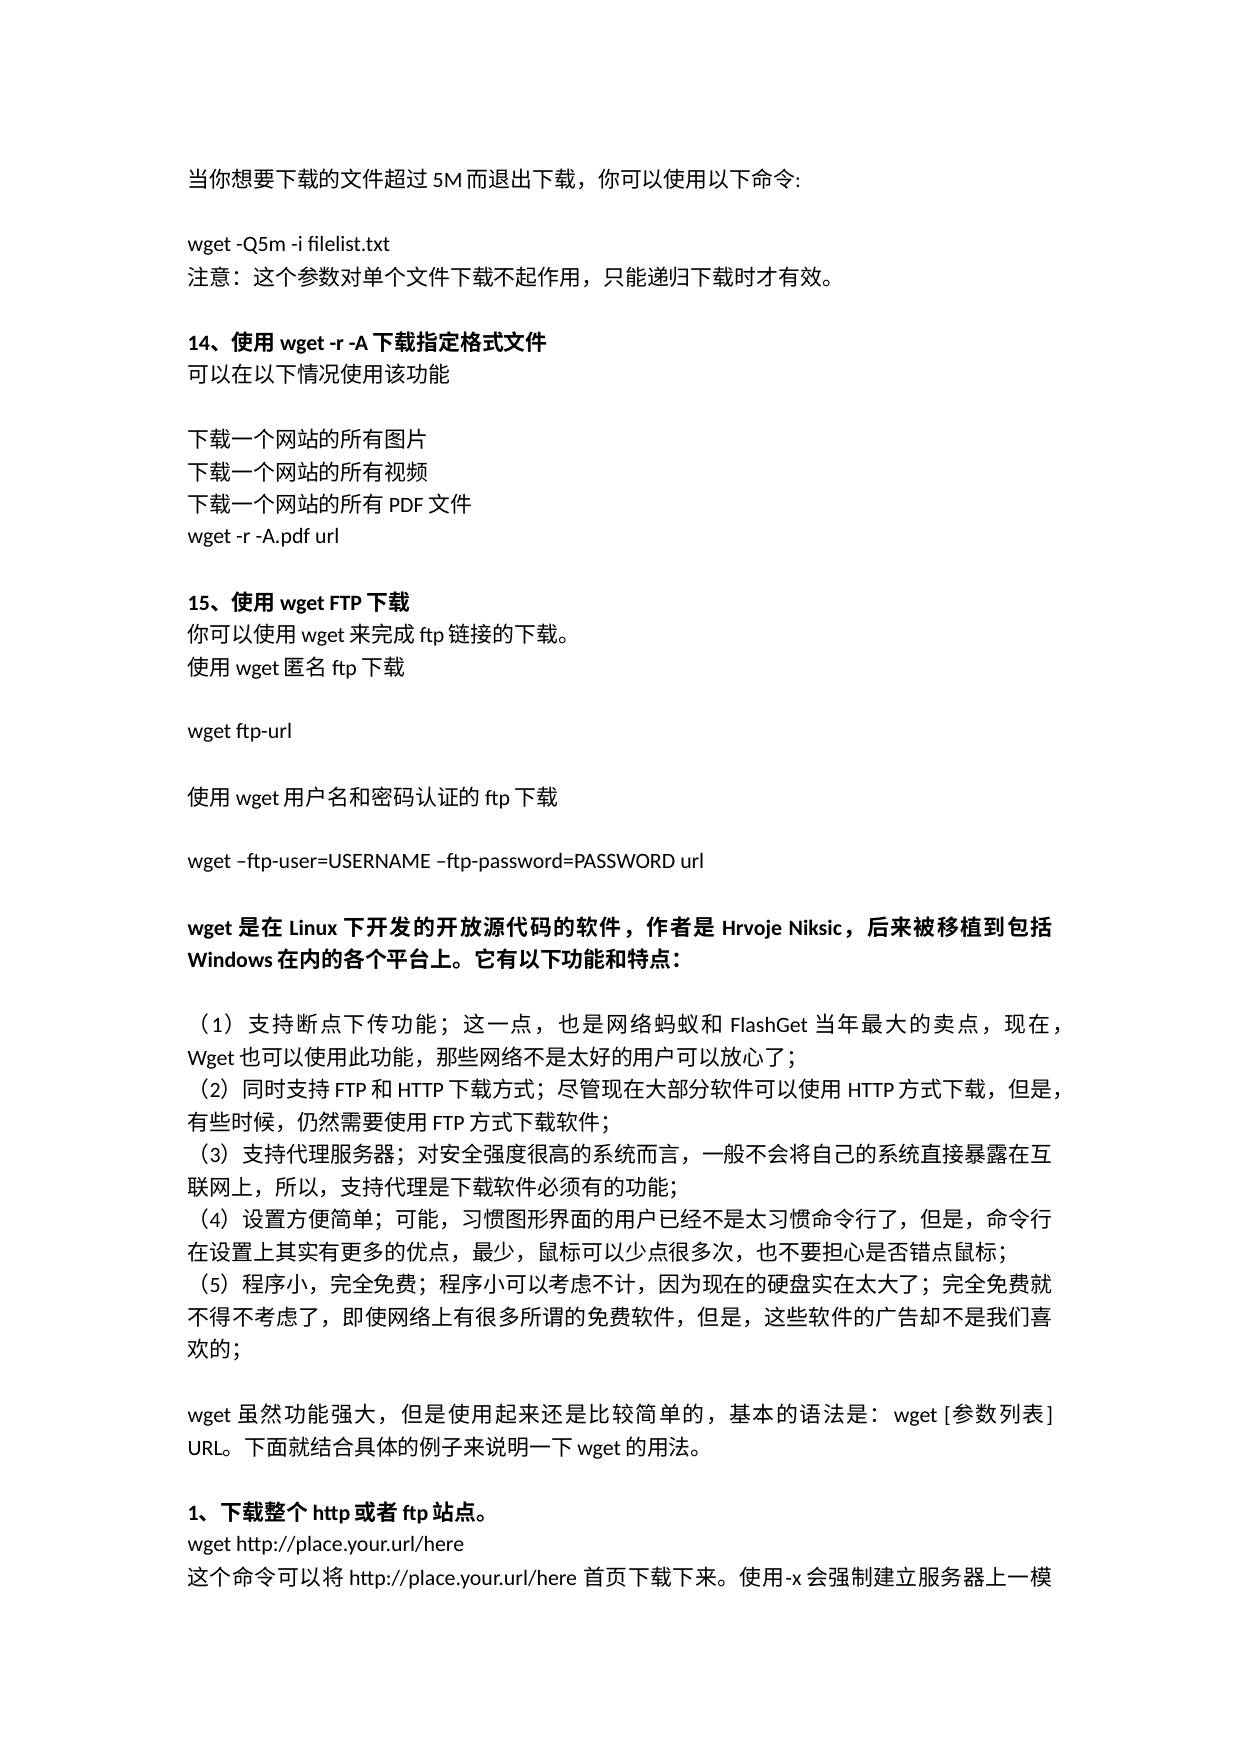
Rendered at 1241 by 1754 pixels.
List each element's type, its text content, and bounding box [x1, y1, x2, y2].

text 下载一个网站的所有视频 [187, 454, 1053, 487]
text 下载一个网站的所有PDF文件 [187, 487, 1053, 519]
text 1、下载整个http或者ftp站点。 [187, 1494, 1053, 1527]
text 使用wget匿名ftp下载 [187, 649, 1053, 682]
text wget虽然功能强大，但是使用起来还是比较简单的，基本的语法是：wget [参数列表] URL。下面就结合具体的例子来说明一下wget的用法。 [187, 1397, 1053, 1462]
text 15、使用wget FTP下载 [187, 584, 1053, 617]
text （3）支持代理服务器；对安全强度很高的系统而言，一般不会将自己的系统直接暴露在互联网上，所以，支持代理是下载软件必须有的功能； [187, 1137, 1053, 1202]
text 使用wget用户名和密码认证的ftp下载 [187, 779, 1053, 812]
text （1）支持断点下传功能；这一点，也是网络蚂蚁和FlashGet当年最大的卖点，现在，Wget也可以使用此功能，那些网络不是太好的用户可以放心了； [187, 1007, 1053, 1072]
text 下载一个网站的所有图片 [187, 422, 1053, 454]
text 14、使用wget -r -A下载指定格式文件 [187, 324, 1053, 357]
text wget -Q5m -i filelist.txt [187, 227, 1053, 259]
text （2）同时支持FTP和HTTP下载方式；尽管现在大部分软件可以使用HTTP方式下载，但是，有些时候，仍然需要使用FTP方式下载软件； [187, 1072, 1053, 1137]
text 当你想要下载的文件超过5M而退出下载，你可以使用以下命令: [187, 162, 1053, 194]
text 你可以使用wget来完成ftp链接的下载。 [187, 617, 1053, 649]
text wget http://place.your.url/here [187, 1527, 1053, 1559]
text （5）程序小，完全免费；程序小可以考虑不计，因为现在的硬盘实在太大了；完全免费就不得不考虑了，即使网络上有很多所谓的免费软件，但是，这些软件的广告却不是我们喜欢的； [187, 1267, 1053, 1364]
text （4）设置方便简单；可能，习惯图形界面的用户已经不是太习惯命令行了，但是，命令行在设置上其实有更多的优点，最少，鼠标可以少点很多次，也不要担心是否错点鼠标； [187, 1202, 1053, 1267]
text wget是在Linux下开发的开放源代码的软件，作者是Hrvoje Niksic，后来被移植到包括Windows在内的各个平台上。它有以下功能和特点： [187, 909, 1053, 974]
text 注意：这个参数对单个文件下载不起作用，只能递归下载时才有效。 [187, 259, 1053, 292]
text wget ftp-url [187, 714, 1053, 747]
text 可以在以下情况使用该功能 [187, 357, 1053, 389]
text wget -r -A.pdf url [187, 519, 1053, 552]
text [187, 1559, 1053, 1592]
text wget –ftp-user=USERNAME –ftp-password=PASSWORD url [187, 844, 1053, 877]
